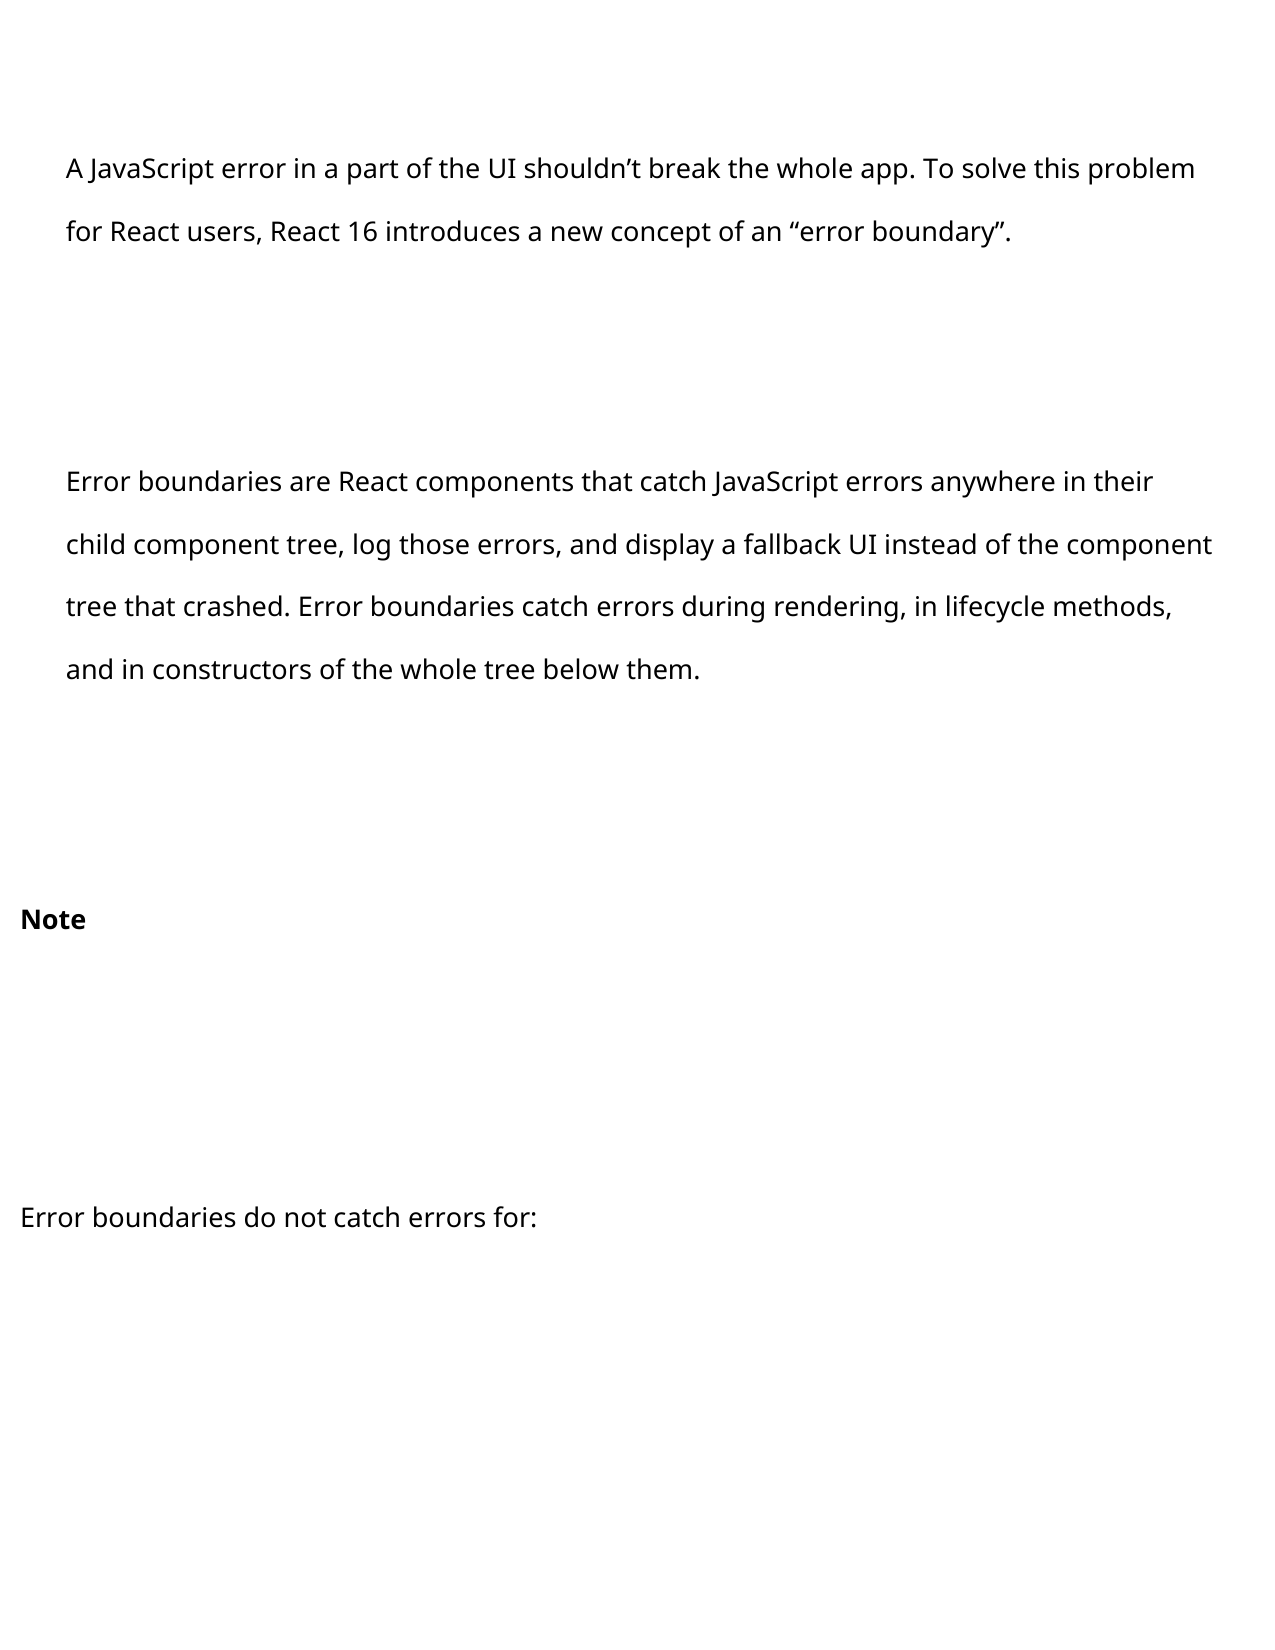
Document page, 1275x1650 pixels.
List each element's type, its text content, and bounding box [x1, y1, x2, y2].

text Error boundaries are React components that catch JavaScript errors anywhere in their child component tree, log those errors, and display a fallback UI instead of the component tree that crashed. Error boundaries catch errors during rendering, in lifecycle methods, and in constructors of the whole tree below them. [66, 463, 1219, 687]
text Error boundaries do not catch errors for: [20, 1199, 1264, 1236]
text Note [20, 901, 1264, 937]
text A JavaScript error in a part of the UI shouldn’t break the whole app. To solve this problem for React users, React 16 introduces a new concept of an “error boundary”. [66, 150, 1219, 249]
